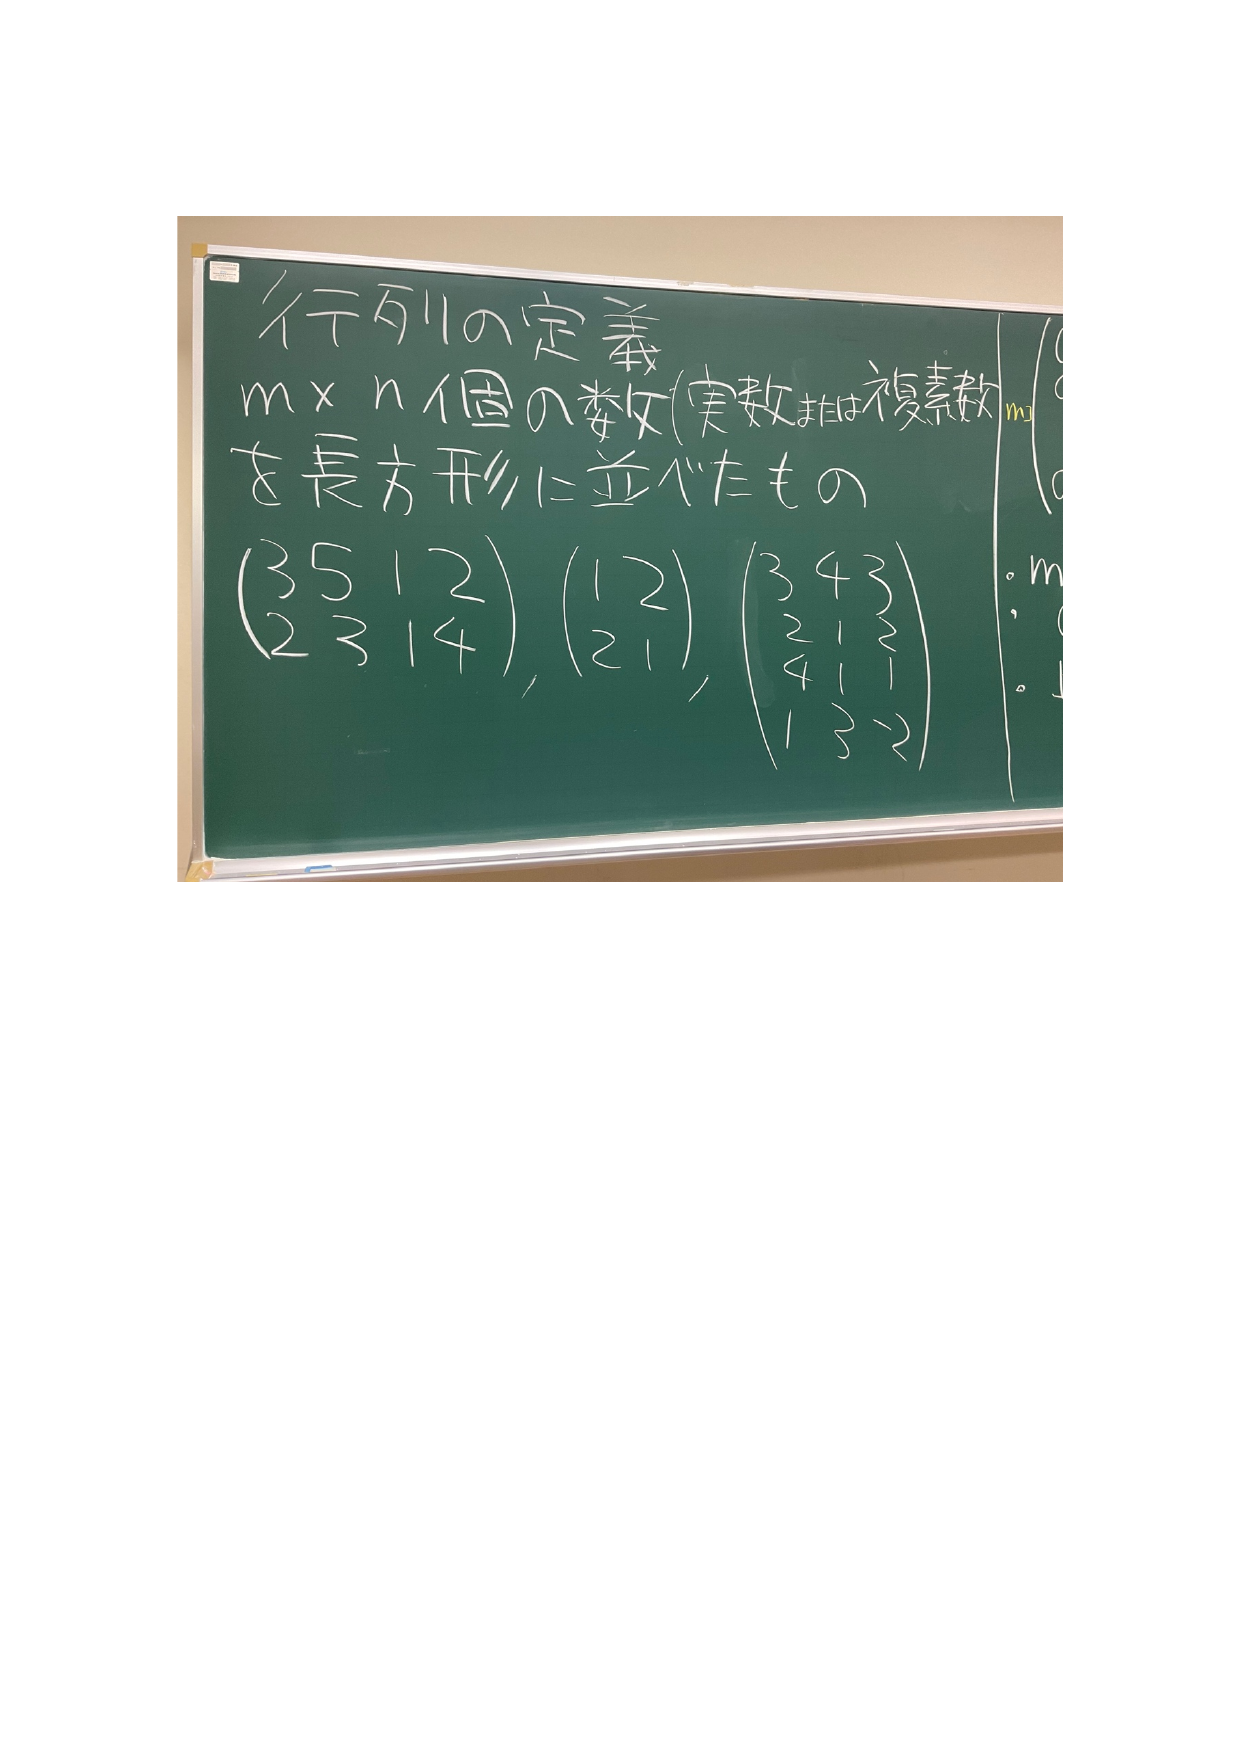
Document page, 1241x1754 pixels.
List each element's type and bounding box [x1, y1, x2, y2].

picture [177, 216, 1063, 882]
